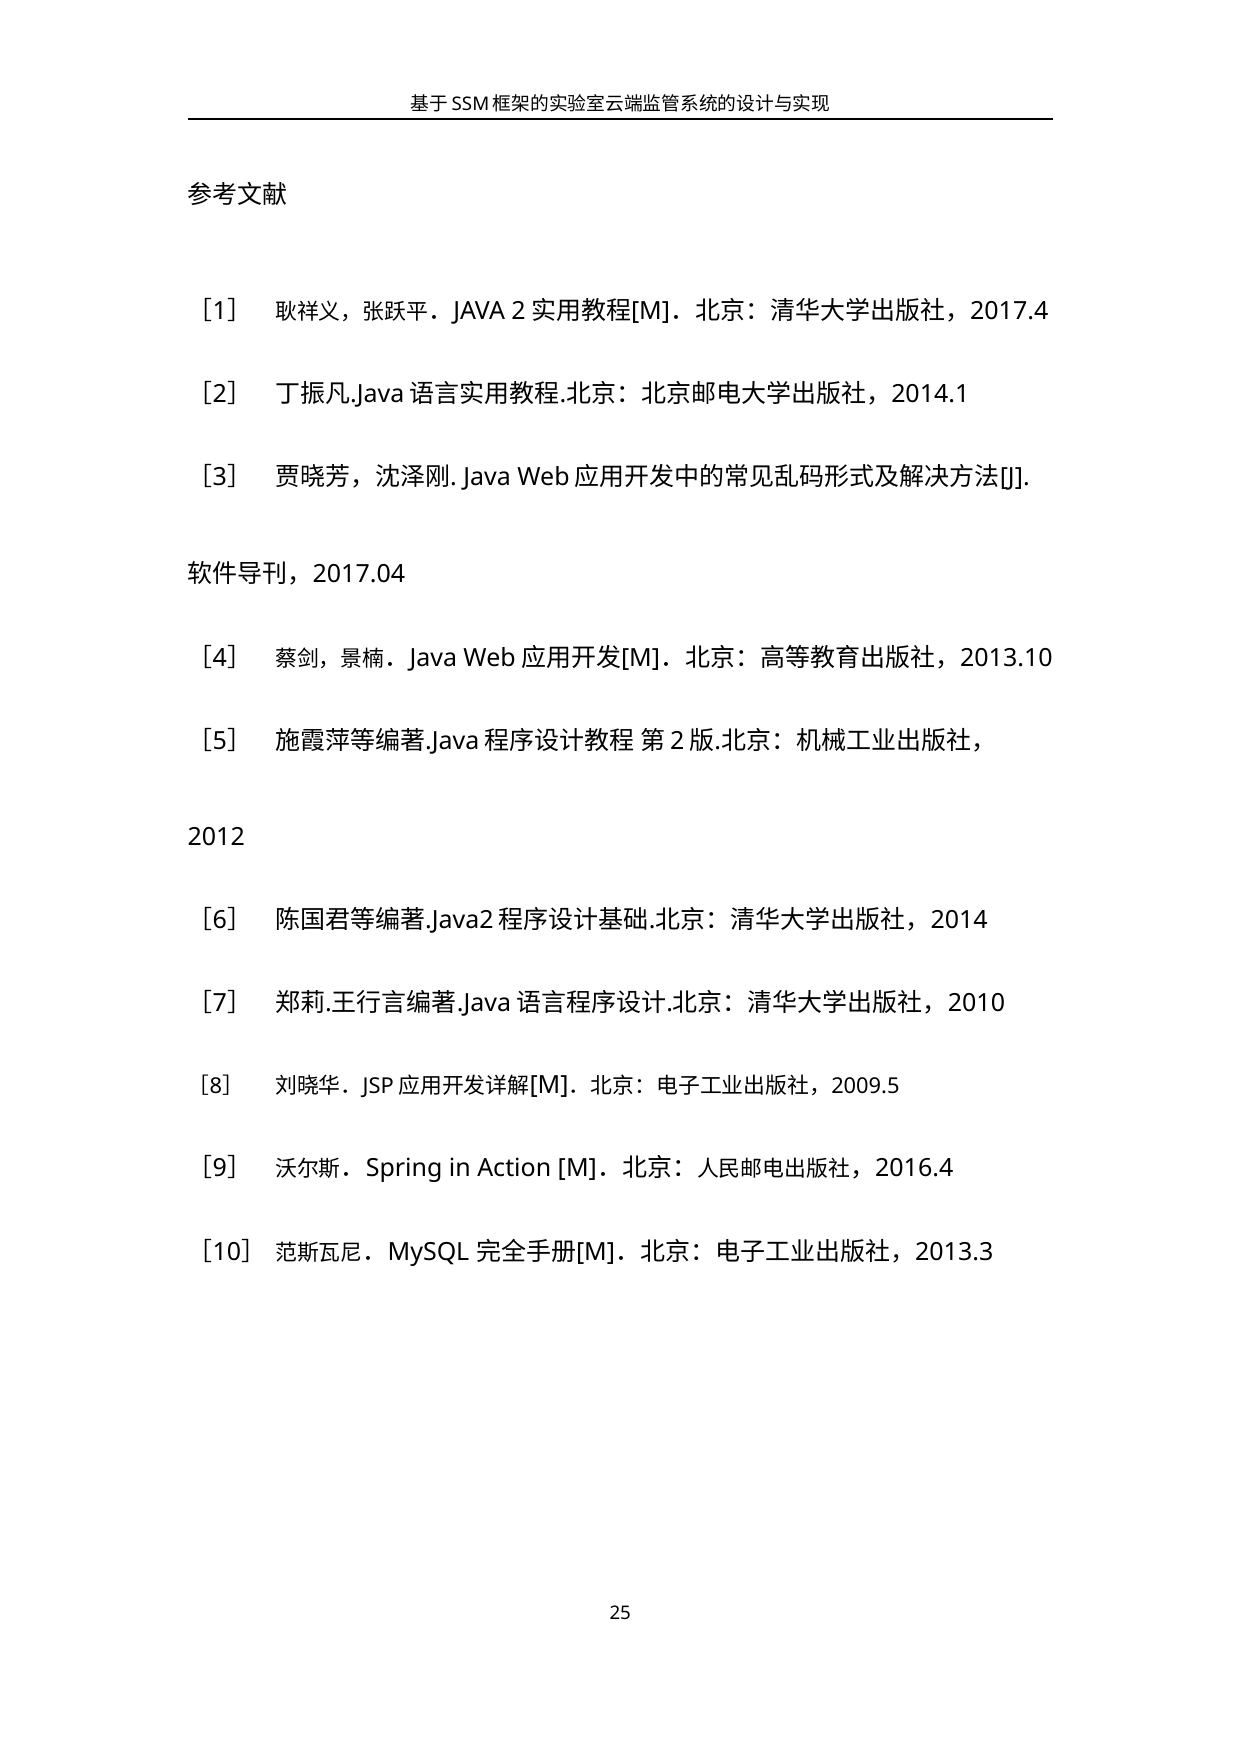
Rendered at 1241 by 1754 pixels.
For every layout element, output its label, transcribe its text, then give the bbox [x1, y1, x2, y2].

list 刘晓华．JSP应用开发详解[M]．北京：电子工业出版社，2009.5 [187, 1052, 1053, 1117]
list 沃尔斯．Spring in Action [M]．北京：人民邮电出版社，2016.4 [187, 1133, 1053, 1198]
list 蔡剑，景楠．Java Web应用开发[M]．北京：高等教育出版社，2013.10 [187, 623, 1053, 688]
subtitle 参考文献 [187, 160, 1053, 225]
list 范斯瓦尼．MySQL 完全手册[M]．北京：电子工业出版社，2013.3 [187, 1217, 1053, 1282]
list 耿祥义，张跃平．JAVA 2实用教程[M]．北京：清华大学出版社，2017.4 [187, 276, 1053, 341]
list 郑莉.王行言编著.Java语言程序设计.北京：清华大学出版社，2010 [187, 968, 1053, 1033]
list 陈国君等编著.Java2程序设计基础.北京：清华大学出版社，2014 [187, 885, 1053, 950]
list 贾晓芳，沈泽刚. Java Web应用开发中的常见乱码形式及解决方法[J]. 软件导刊，2017.04 [187, 442, 1053, 604]
list 丁振凡.Java语言实用教程.北京：北京邮电大学出版社，2014.1 [187, 359, 1053, 424]
list 施霞萍等编著.Java程序设计教程 第2版.北京：机械工业出版社，2012 [187, 706, 1053, 868]
